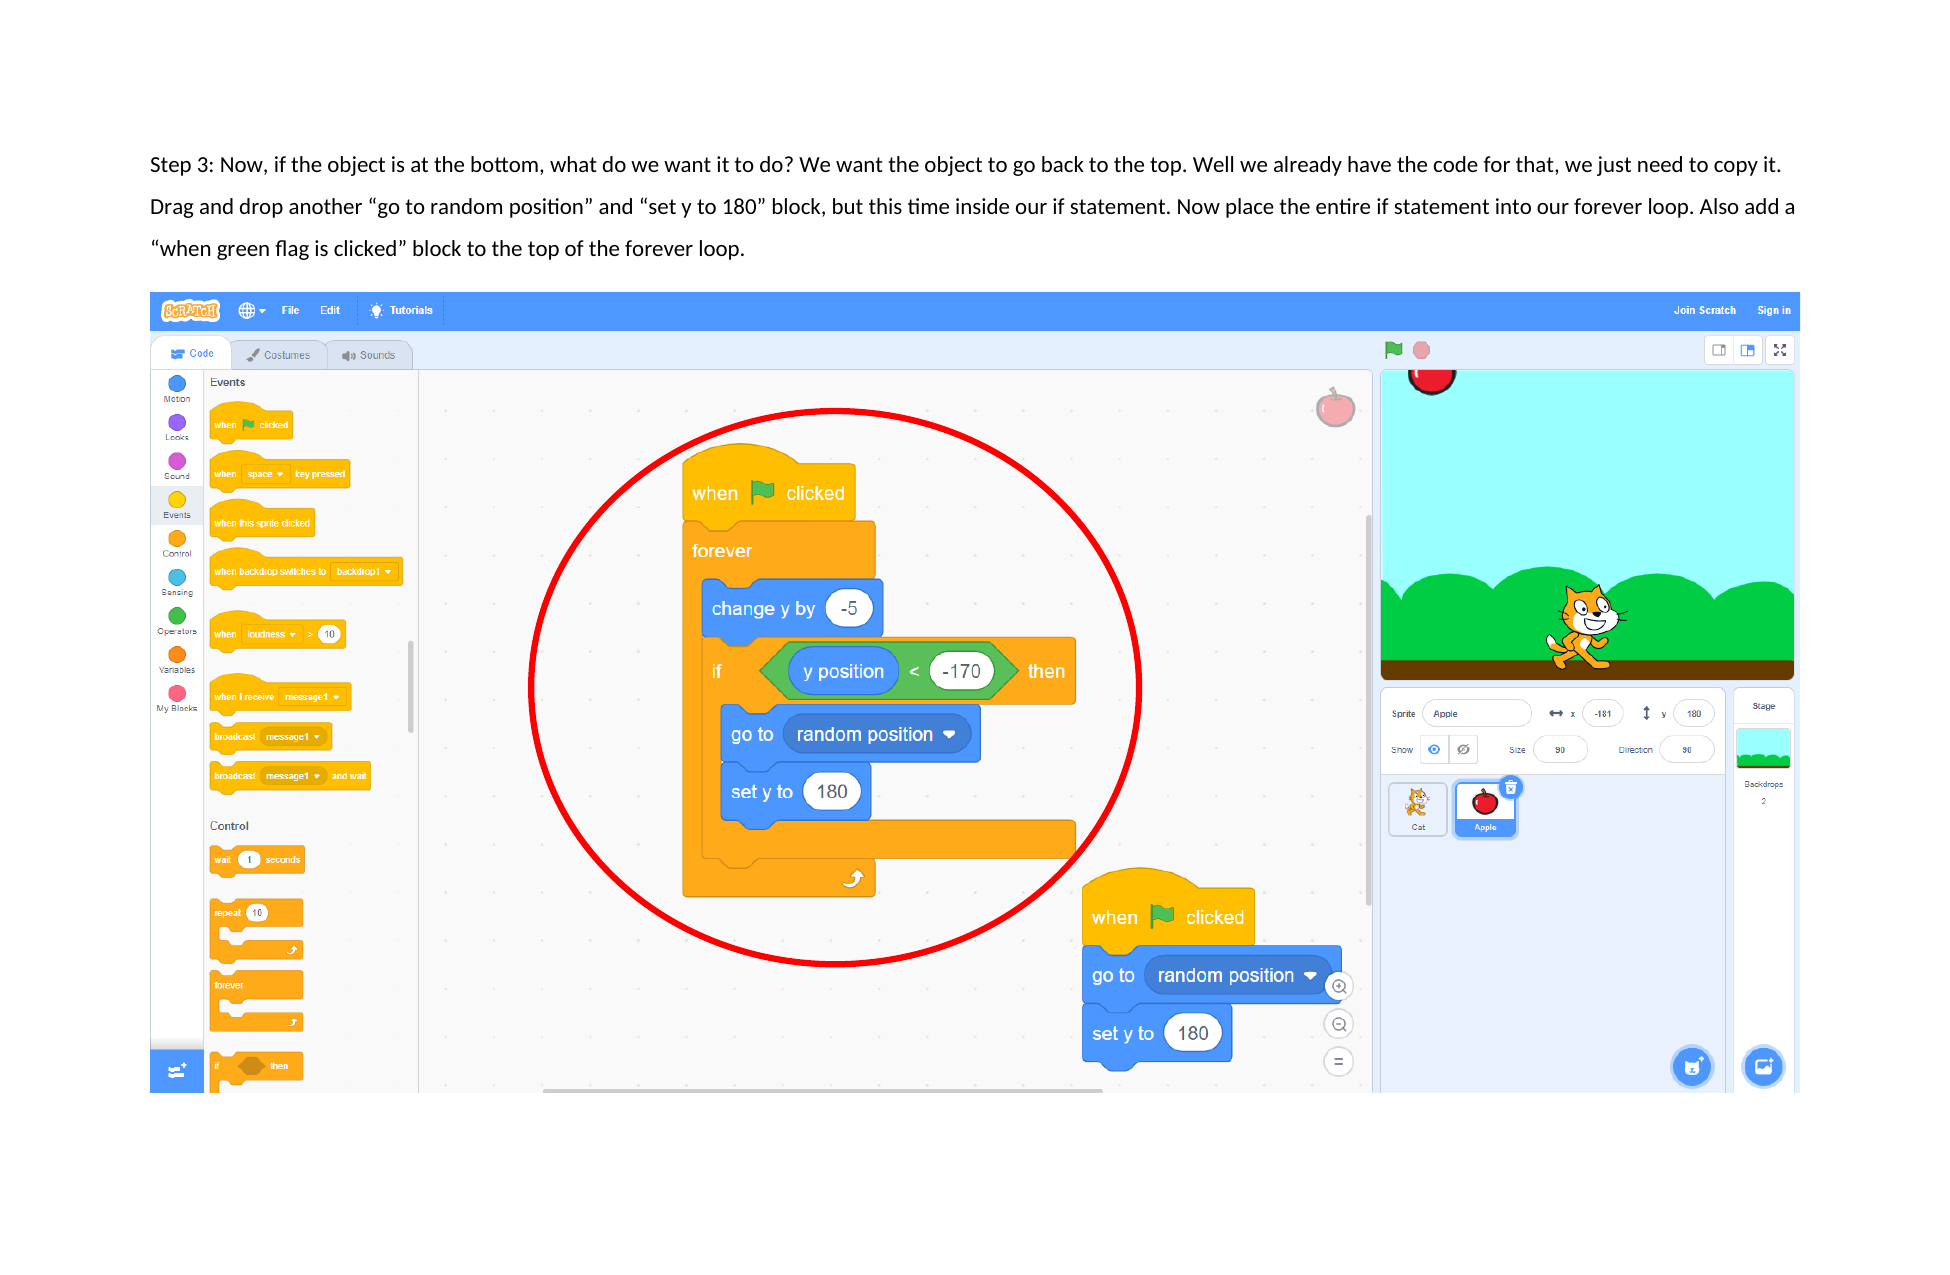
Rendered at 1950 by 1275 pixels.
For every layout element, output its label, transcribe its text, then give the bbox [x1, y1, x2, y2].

text Step 3: Now, if the object is at the bottom, what do we want it to do? We want the object to go back to the top. Well we already have the code for that, we just need to copy it. Drag and drop another “go to random position” and “set y to 180” block, but this time inside our if statement. Now place the entire if statement into our forever loop. Also add a “when green flag is clicked” block to the top of the forever loop. [150, 150, 1800, 262]
picture [150, 292, 1801, 1093]
